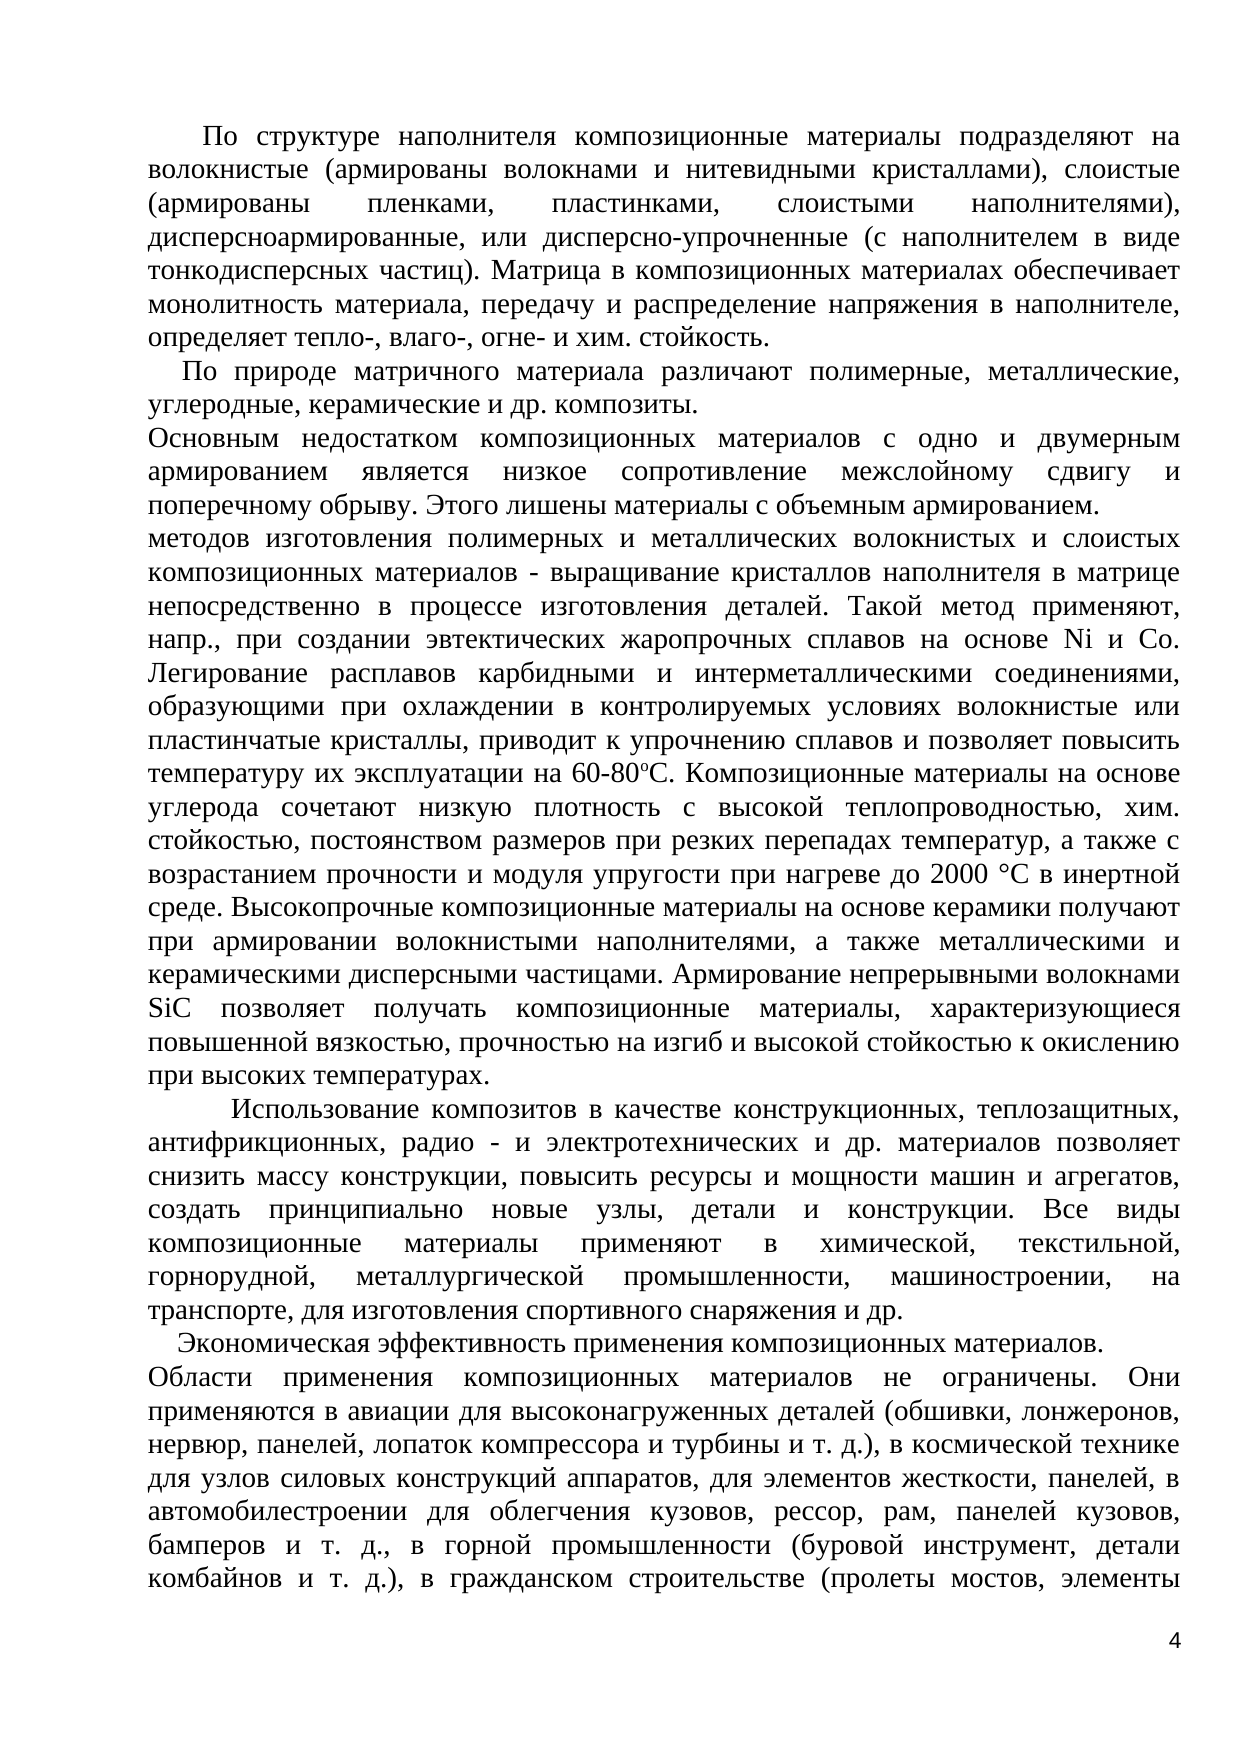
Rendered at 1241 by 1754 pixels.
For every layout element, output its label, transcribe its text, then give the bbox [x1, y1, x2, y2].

text Экономическая эффективность применения композиционных материалов. [148, 1326, 1181, 1359]
text По природе матричного материала различают полимерные, металлические, углеродные, керамические и др. композиты. [148, 353, 1181, 420]
text По структуре наполнителя композиционные материалы подразделяют на волокнистые (армированы волокнами и нитевидными кристаллами), слоистые (армированы пленками, пластинками, слоистыми наполнителями), дисперсноармированные, или дисперсно-упрочненные (с наполнителем в виде тонкодисперсных частиц). Матрица в композиционных материалах обеспечивает монолитность материала, передачу и распределение напряжения в наполнителе, определяет тепло-, влаго-, огне- и хим. стойкость. [148, 118, 1181, 353]
text методов изготовления полимерных и металлических волокнистых и слоистых композиционных материалов - выращивание кристаллов наполнителя в матрице непосредственно в процессе изготовления деталей. Такой метод применяют, напр., при создании эвтектических жаропрочных сплавов на основе Ni и Со. Легирование расплавов карбидными и интерметаллическими соединениями, образующими при охлаждении в контролируемых условиях волокнистые или пластинчатые кристаллы, приводит к упрочнению сплавов и позволяет повысить температуру их эксплуатации на 60-80oС. Композиционные материалы на основе углерода сочетают низкую плотность с высокой теплопроводностью, хим. стойкостью, постоянством размеров при резких перепадах температур, а также с возрастанием прочности и модуля упругости при нагреве до 2000 °С в инертной среде. Высокопрочные композиционные материалы на основе керамики получают при армировании волокнистыми наполнителями, а также металлическими и керамическими дисперсными частицами. Армирование непрерывными волокнами SiC позволяет получать композиционные материалы, характеризующиеся повышенной вязкостью, прочностью на изгиб и высокой стойкостью к окислению при высоких температурах. [148, 521, 1181, 1091]
text Основным недостатком композиционных материалов с одно и двумерным армированием является низкое сопротивление межслойному сдвигу и поперечному обрыву. Этого лишены материалы с объемным армированием. [148, 420, 1181, 521]
text Использование композитов в качестве конструкционных, теплозащитных, антифрикционных, радио - и электротехнических и др. материалов позволяет снизить массу конструкции, повысить ресурсы и мощности машин и агрегатов, создать принципиально новые узлы, детали и конструкции. Все виды композиционные материалы применяют в химической, текстильной, горнорудной, металлургической промышленности, машиностроении, на транспорте, для изготовления спортивного снаряжения и др. [148, 1091, 1181, 1326]
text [148, 1359, 1181, 1594]
